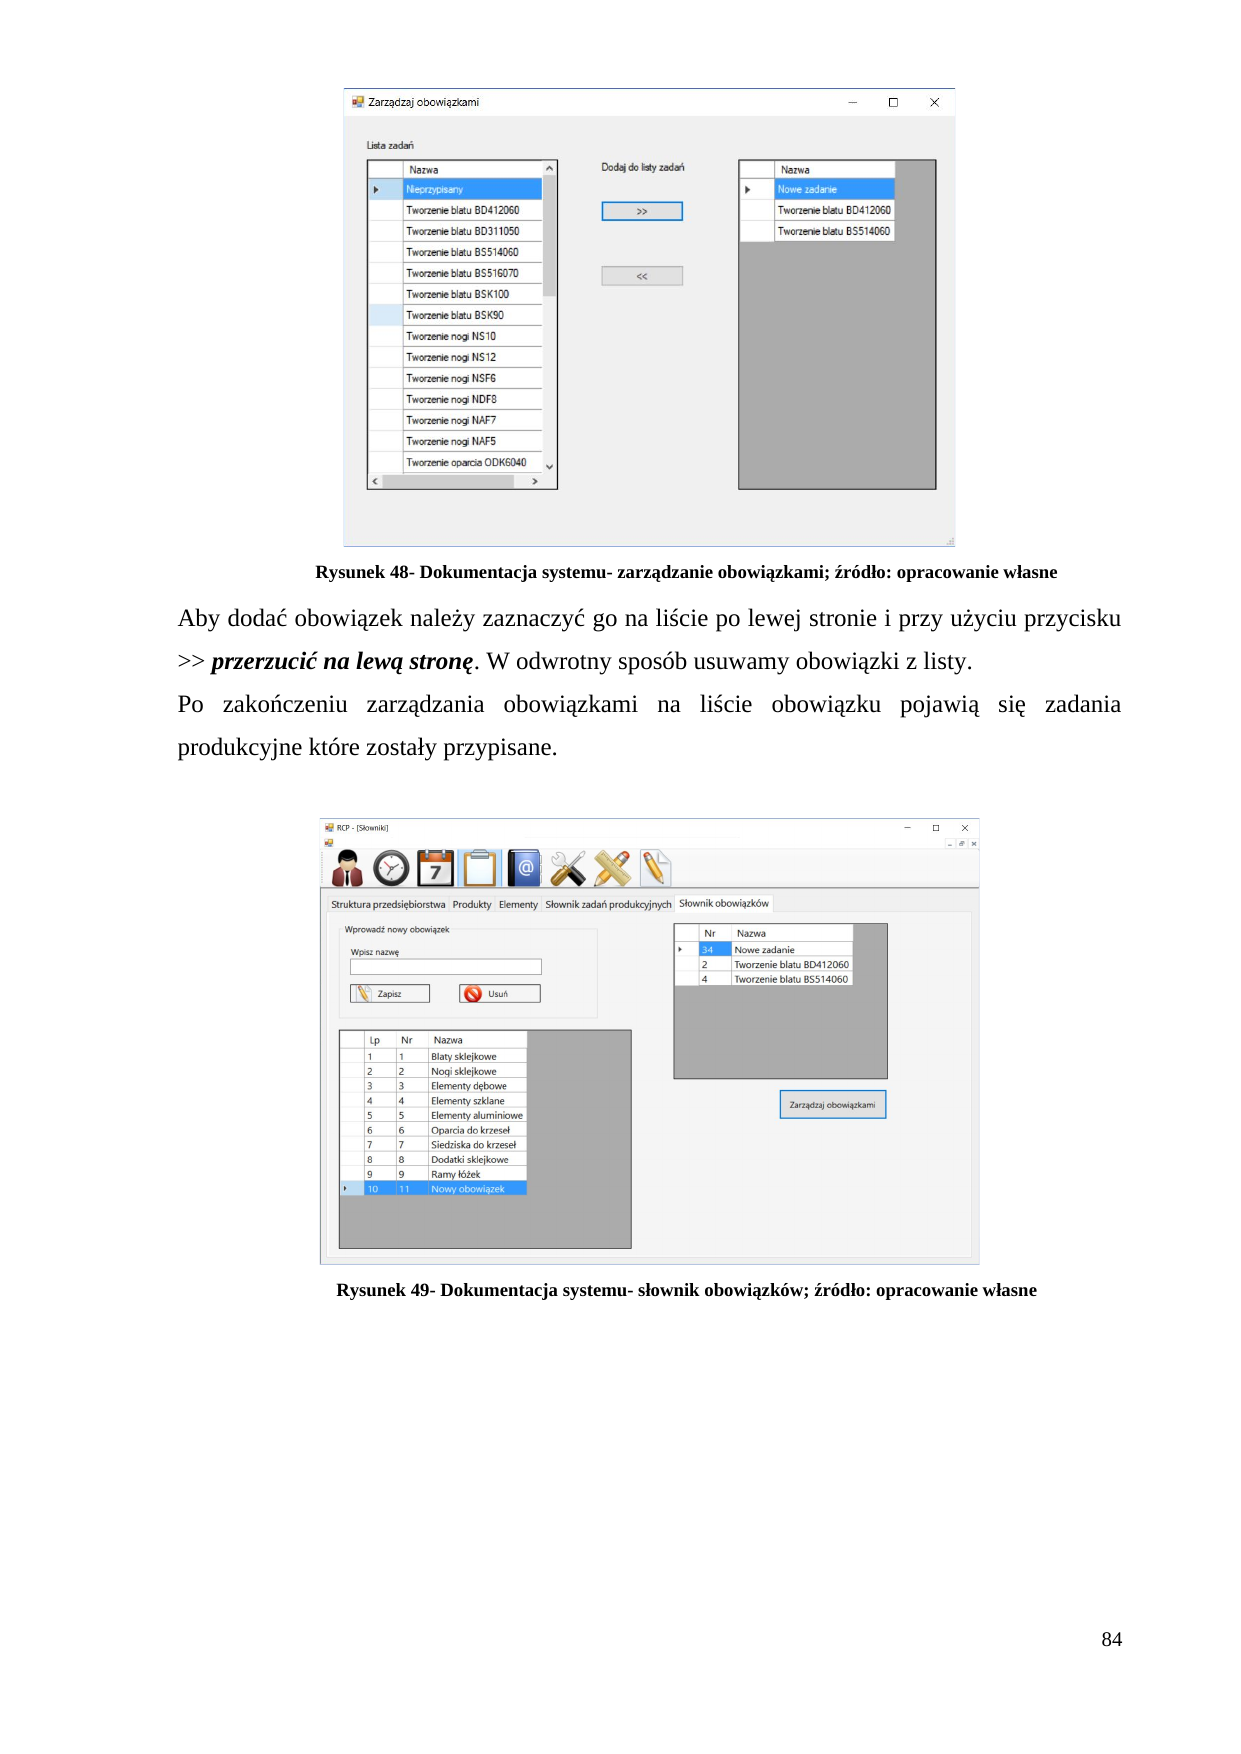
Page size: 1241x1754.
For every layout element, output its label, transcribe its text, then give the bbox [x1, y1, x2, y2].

text Aby dodać obowiązek należy zaznaczyć go na liście po lewej stronie i przy użyciu przycisku >> przerzucić na lewą stronę. W odwrotny sposób usuwamy obowiązki z listy. [177, 603, 1122, 675]
text Po zakończeniu zarządzania obowiązkami na liście obowiązku pojawią się zadania produkcyjne które zostały przypisane. [177, 689, 1122, 761]
text Rysunek 49- Dokumentacja systemu- słownik obowiązków; źródło: opracowanie własne [177, 1279, 1122, 1301]
picture [319, 818, 980, 1265]
text Rysunek 48- Dokumentacja systemu- zarządzanie obowiązkami; źródło: opracowanie własne [177, 561, 1122, 582]
picture [343, 88, 956, 547]
